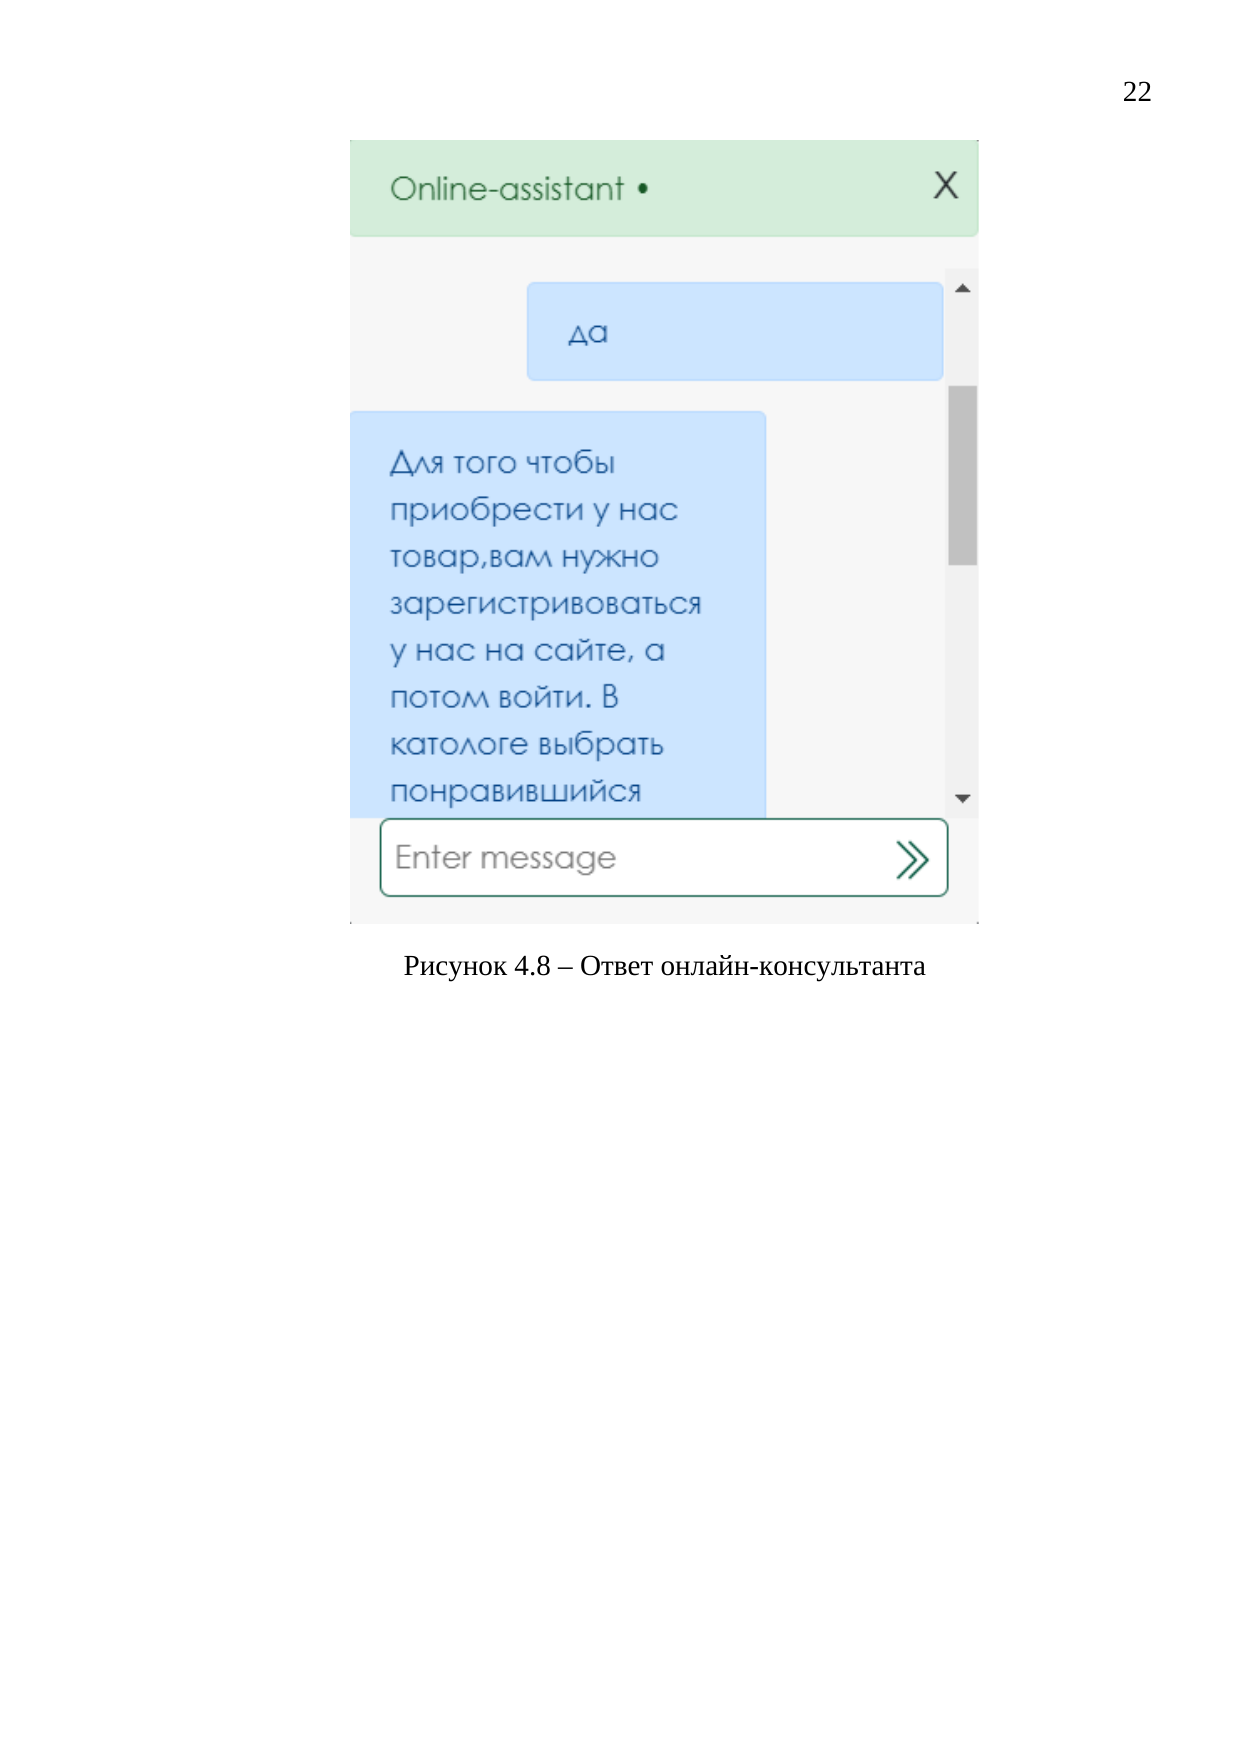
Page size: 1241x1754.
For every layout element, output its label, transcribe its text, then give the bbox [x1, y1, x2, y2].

picture [350, 140, 979, 924]
text Рисунок 4.8 – Ответ онлайн-консультанта [177, 948, 1152, 982]
